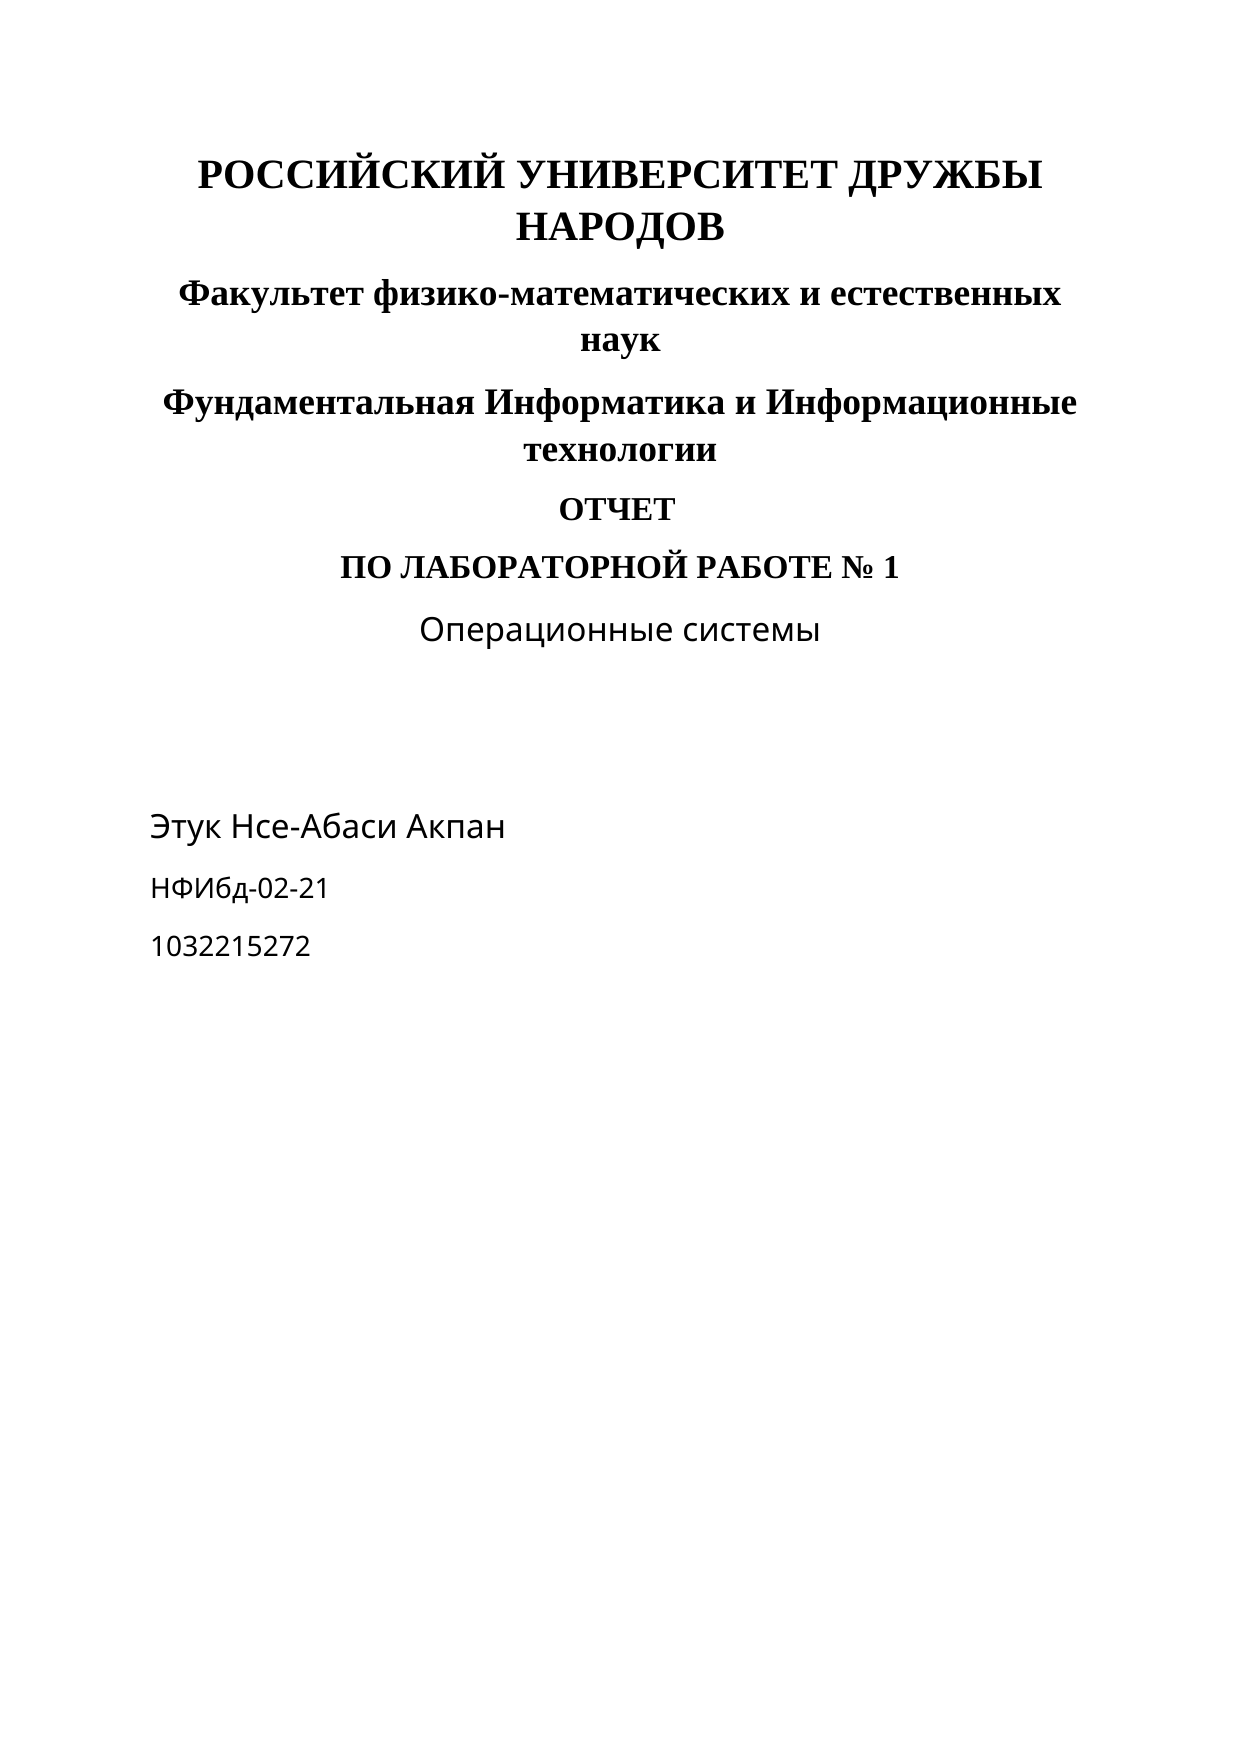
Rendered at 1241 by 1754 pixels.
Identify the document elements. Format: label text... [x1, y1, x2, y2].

text Факультет физико-математических и естественных наук [150, 270, 1090, 360]
text Фундаментальная Информатика и Информационные технологии [150, 380, 1090, 469]
text Операционные системы [150, 606, 1090, 651]
text 1032215272 [150, 926, 1090, 964]
text ПО ЛАБОРАТОРНОЙ РАБОТЕ № 1 [150, 548, 1090, 586]
text ОТЧЕТ [150, 489, 1090, 528]
text НФИбд-02-21 [150, 868, 1090, 906]
text Этук Нсе-Абаси Акпан [150, 802, 1090, 848]
text РОССИЙСКИЙ УНИВЕРСИТЕТ ДРУЖБЫ НАРОДОВ [150, 150, 1090, 249]
